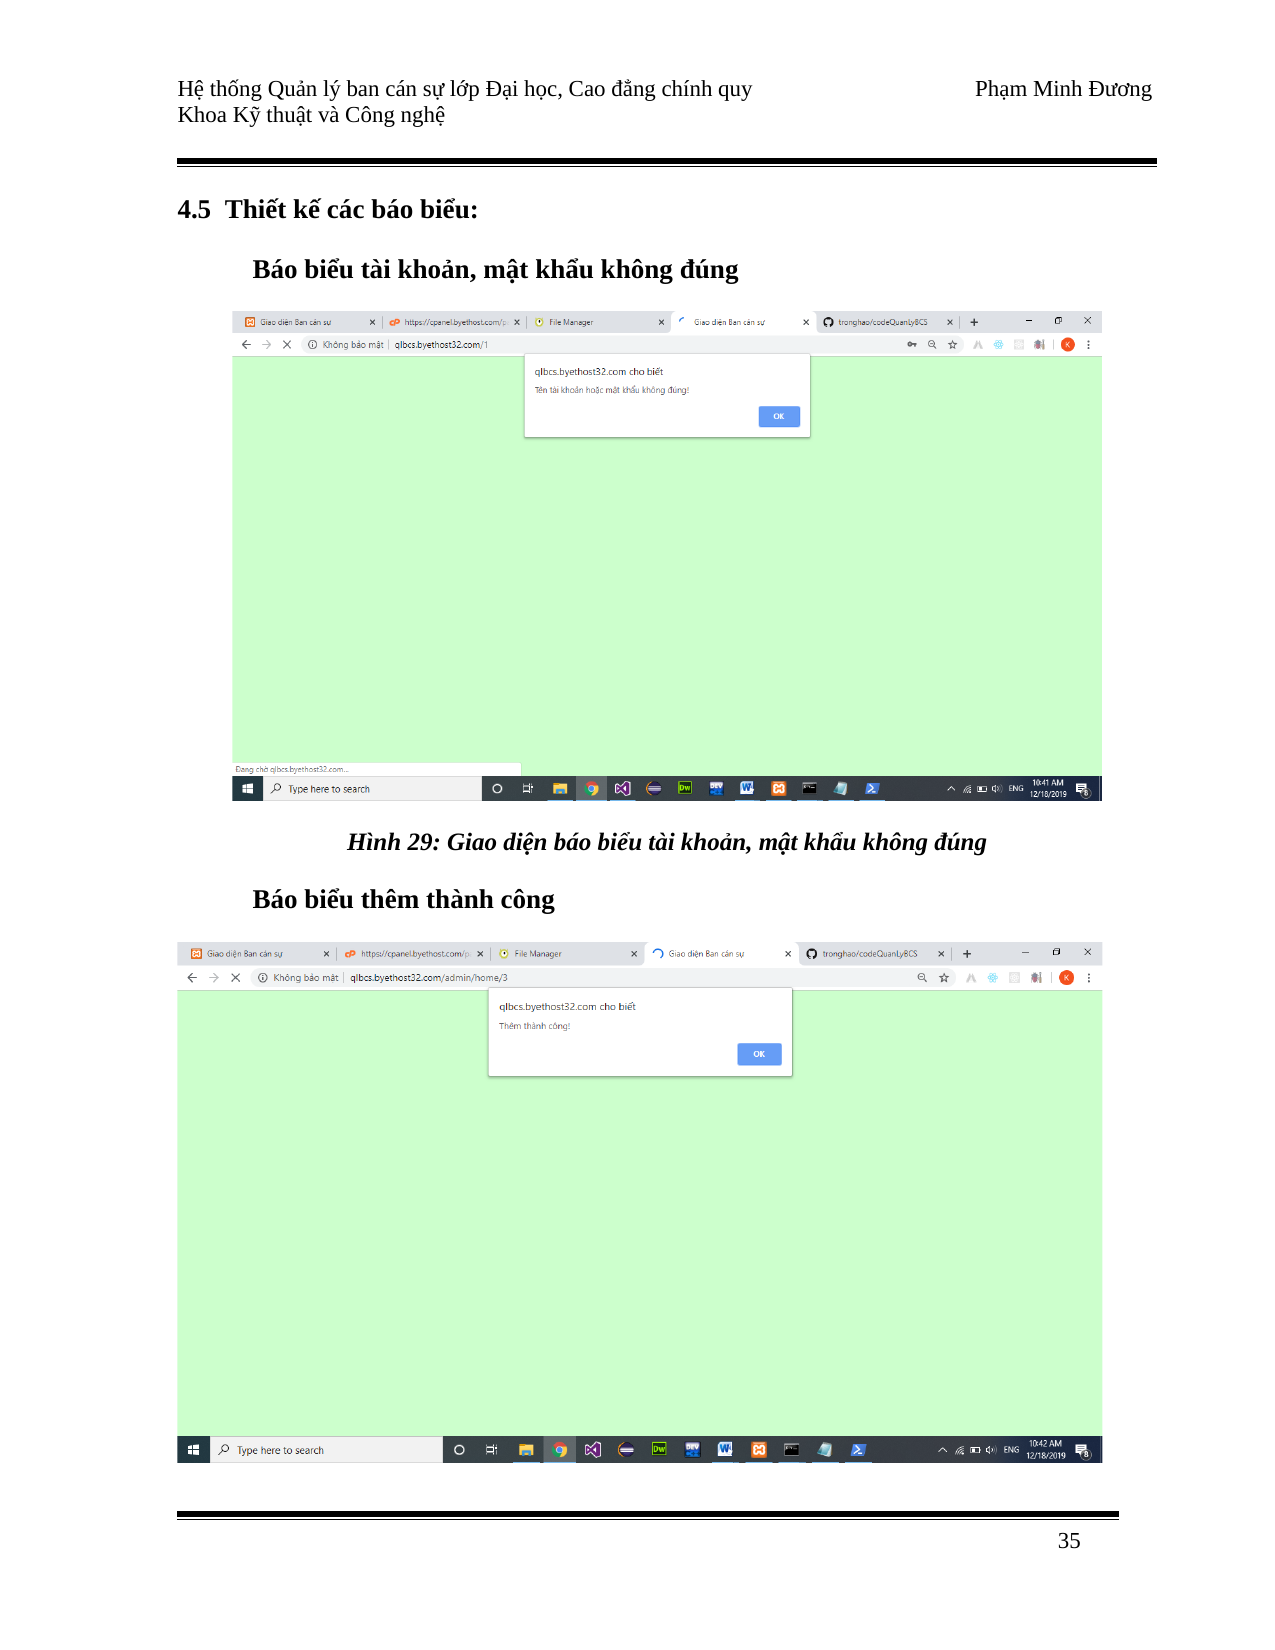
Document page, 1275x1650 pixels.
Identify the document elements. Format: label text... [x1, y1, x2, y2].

text Hình 29: Giao diện báo biểu tài khoản, mật khẩu không đúng [177, 827, 1157, 856]
subtitle 4.5 Thiết kế các báo biểu: [177, 193, 1157, 225]
text Báo biểu tài khoản, mật khẩu không đúng [177, 253, 1157, 284]
text Báo biểu thêm thành công [177, 883, 1157, 914]
picture [177, 942, 1103, 1463]
picture [232, 311, 1102, 801]
